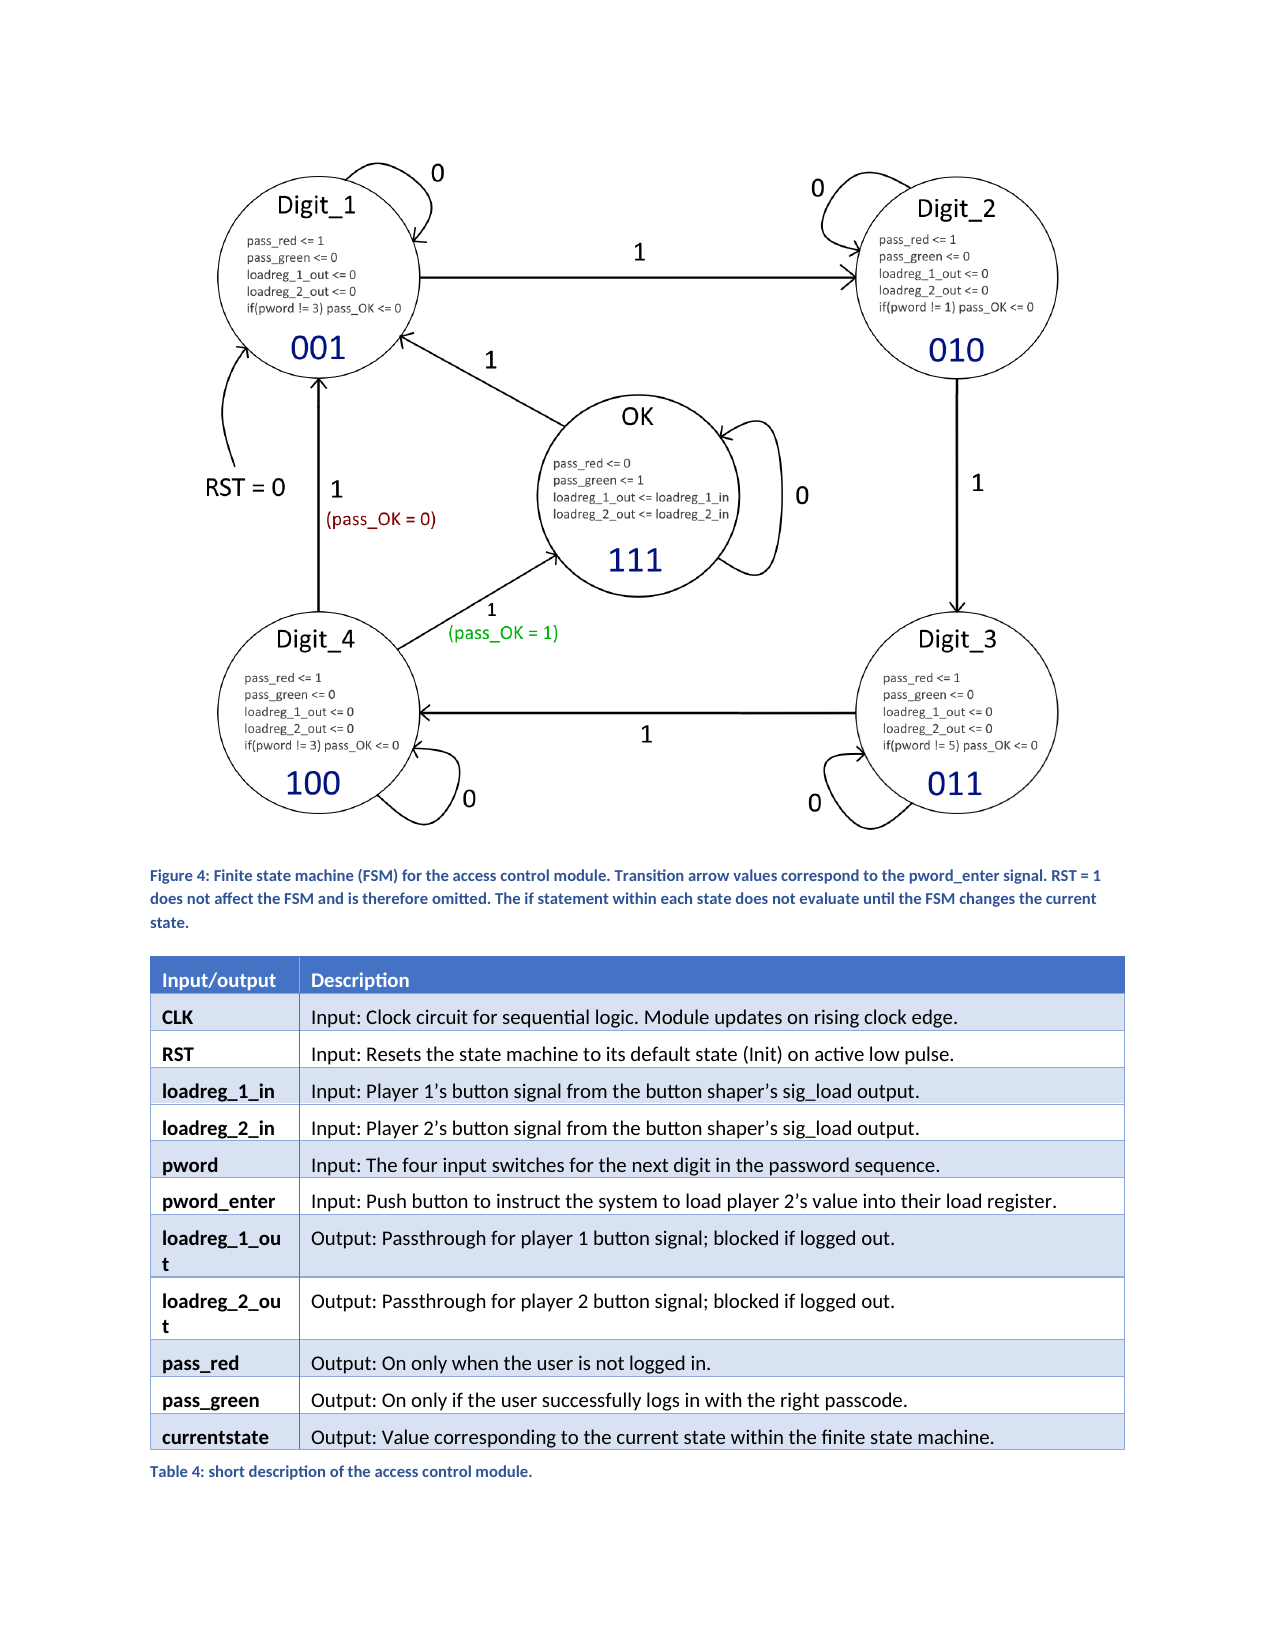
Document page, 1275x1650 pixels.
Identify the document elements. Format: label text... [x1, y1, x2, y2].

table_cell pass_red [151, 1340, 299, 1376]
table_cell loadreg_2_out [151, 1278, 299, 1339]
table_cell RST [151, 1031, 299, 1067]
table_cell Input: The four input switches for the next digit in the password sequence. [300, 1141, 1124, 1177]
table_header Input/output [151, 957, 299, 993]
table_header Description [300, 957, 1124, 993]
table_cell CLK [151, 994, 299, 1030]
table_cell loadreg_2_in [151, 1105, 299, 1140]
table_cell Input: Clock circuit for sequential logic. Module updates on rising clock edge. [300, 994, 1124, 1030]
table_cell Output: On only if the user successfully logs in with the right passcode. [300, 1377, 1124, 1412]
table_cell Input: Player 2’s button signal from the button shaper’s sig_load output. [300, 1105, 1124, 1140]
table_cell Output: Value corresponding to the current state within the finite state machine. [300, 1414, 1124, 1449]
table_cell Output: On only when the user is not logged in. [300, 1340, 1124, 1376]
table_cell Input: Resets the state machine to its default state (Init) on active low pulse. [300, 1031, 1124, 1067]
table_cell Output: Passthrough for player 1 button signal; blocked if logged out. [300, 1215, 1124, 1276]
table_cell pword [151, 1141, 299, 1177]
text Table 4: short description of the access control module. [150, 1461, 1125, 1481]
table_cell currentstate [151, 1414, 299, 1449]
table_cell Input: Push button to instruct the system to load player 2’s value into their load register. [300, 1178, 1124, 1214]
table_cell pass_green [151, 1377, 299, 1412]
picture [176, 150, 1099, 841]
table_cell Input: Player 1’s button signal from the button shaper’s sig_load output. [300, 1068, 1124, 1103]
table_cell pword_enter [151, 1178, 299, 1214]
table_cell loadreg_1_in [151, 1068, 299, 1103]
table_cell loadreg_1_out [151, 1215, 299, 1276]
table_cell Output: Passthrough for player 2 button signal; blocked if logged out. [300, 1278, 1124, 1339]
